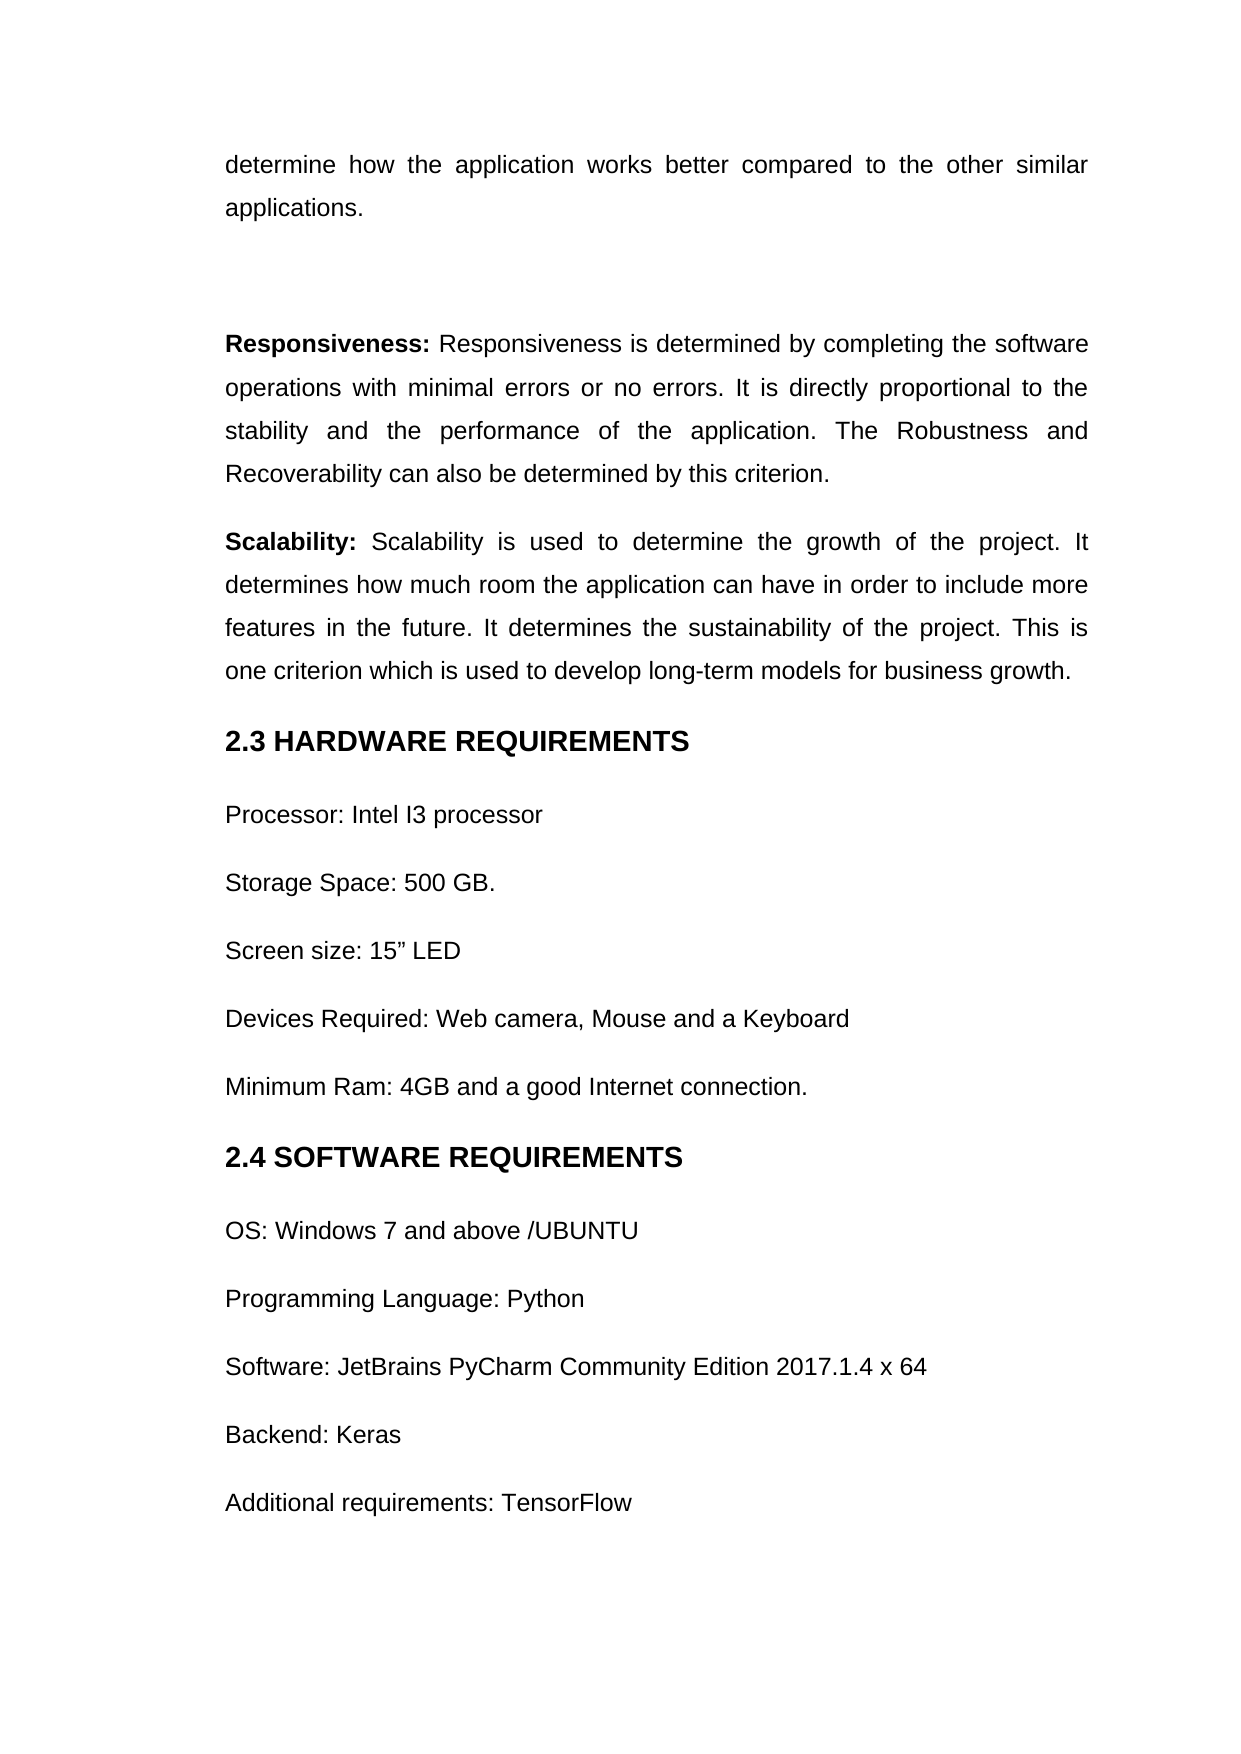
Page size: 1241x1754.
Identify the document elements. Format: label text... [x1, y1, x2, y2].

title Responsiveness: Responsiveness is determined by completing the software operations with minimal errors or no errors. It is directly proportional to the stability and the performance of the application. The Robustness and Recoverability can also be determined by this criterion. [225, 329, 1090, 487]
title Backend: Keras [225, 1420, 1090, 1449]
title Software: JetBrains PyCharm Community Edition 2017.1.4 x 64 [225, 1352, 1090, 1381]
title 2.4 SOFTWARE REQUIREMENTS [225, 1140, 1090, 1174]
title Additional requirements: TensorFlow [225, 1488, 1090, 1517]
title Processor: Intel I3 processor [225, 800, 1090, 828]
title Programming Language: Python [225, 1284, 1090, 1312]
title 2.3 HARDWARE REQUIREMENTS [225, 724, 1090, 758]
title Scalability: Scalability is used to determine the growth of the project. It determines how much room the application can have in order to include more features in the future. It determines the sustainability of the project. This is one criterion which is used to develop long-term models for business growth. [225, 527, 1090, 685]
title Devices Required: Web camera, Mouse and a Keyboard [225, 1004, 1090, 1033]
title OS: Windows 7 and above /UBUNTU [225, 1216, 1090, 1244]
title Minimum Ram: 4GB and a good Internet connection. [225, 1072, 1090, 1101]
title Storage Space: 500 GB. [225, 868, 1090, 897]
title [225, 150, 1090, 222]
title Screen size: 15” LED [225, 936, 1090, 965]
